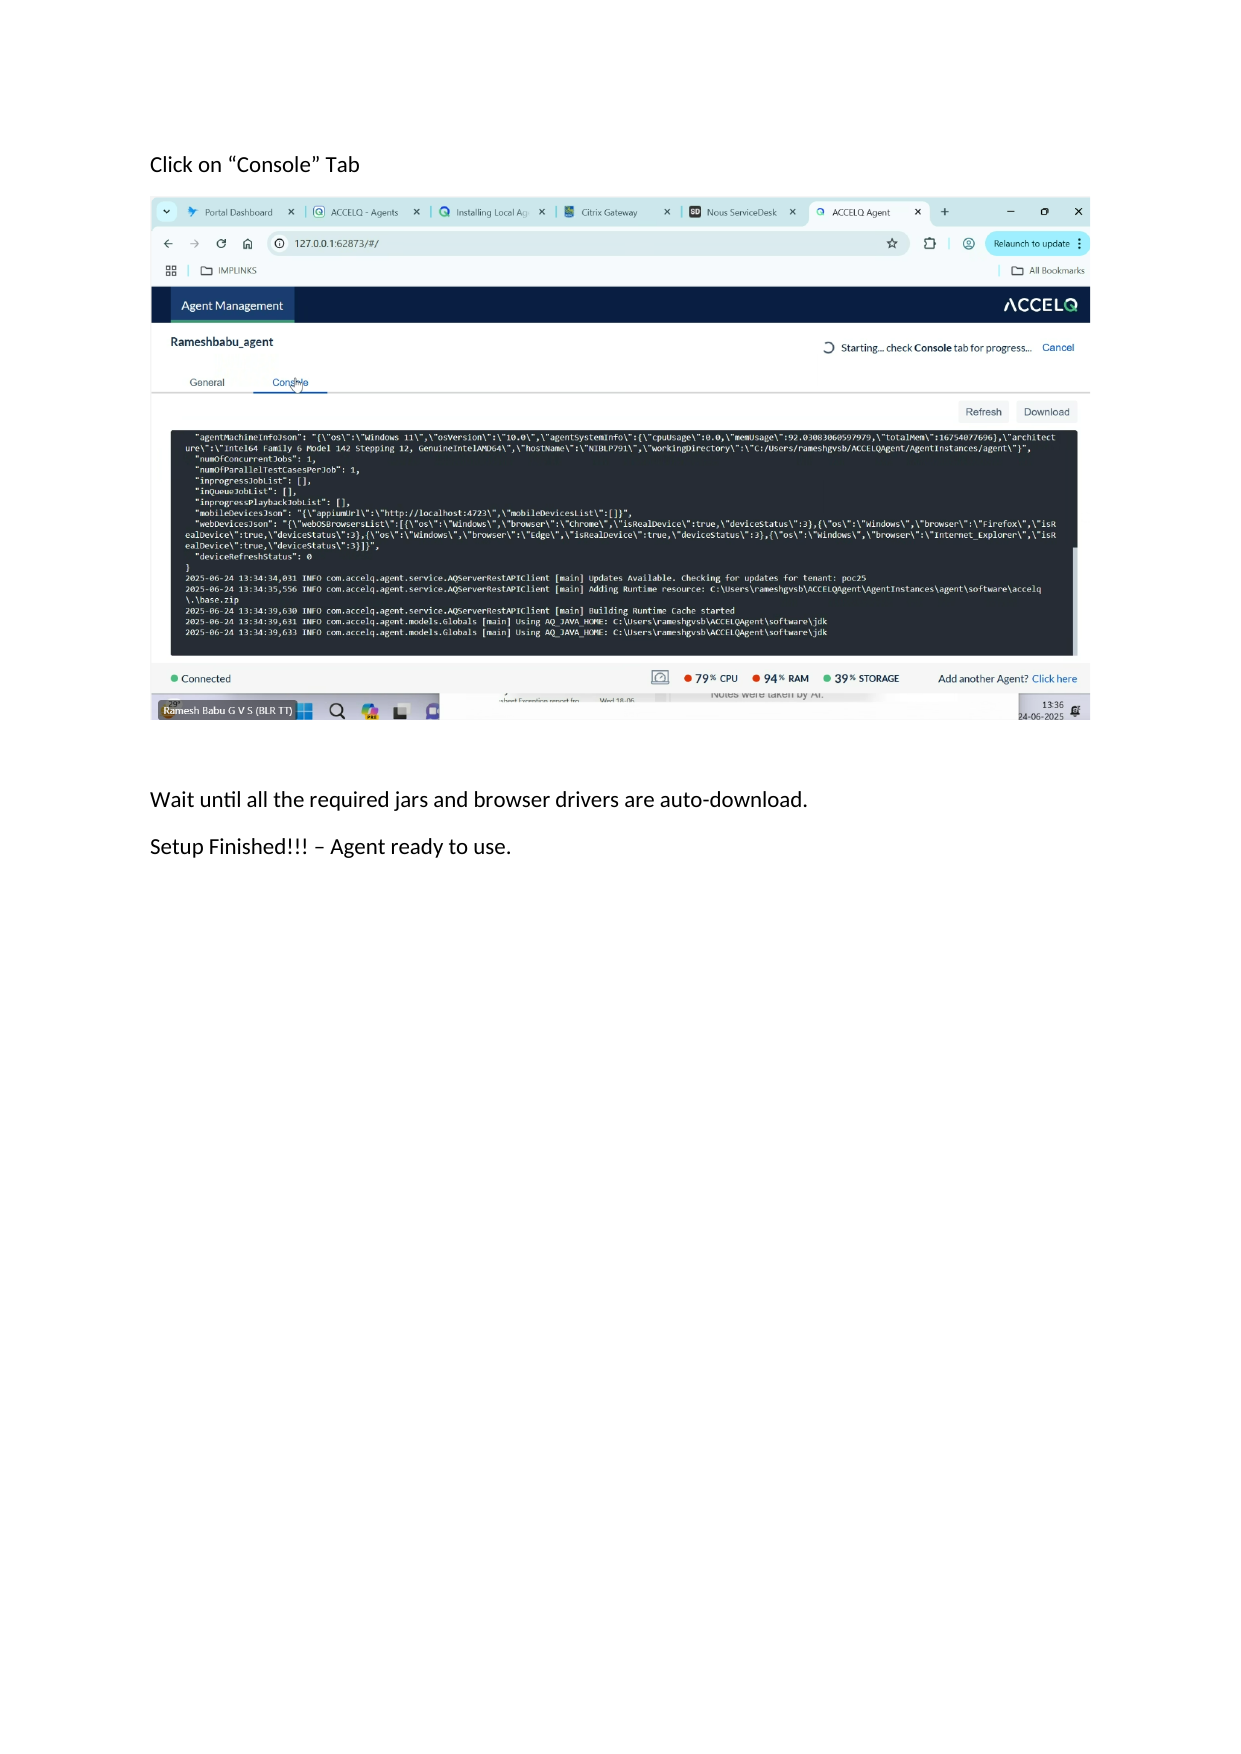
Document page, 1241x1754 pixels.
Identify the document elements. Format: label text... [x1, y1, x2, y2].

text Click on “Console” Tab [150, 150, 1090, 178]
text Setup Finished!!! – Agent ready to use. [150, 832, 1090, 860]
picture [150, 196, 1091, 720]
text Wait until all the required jars and browser drivers are auto-download. [150, 785, 1090, 813]
